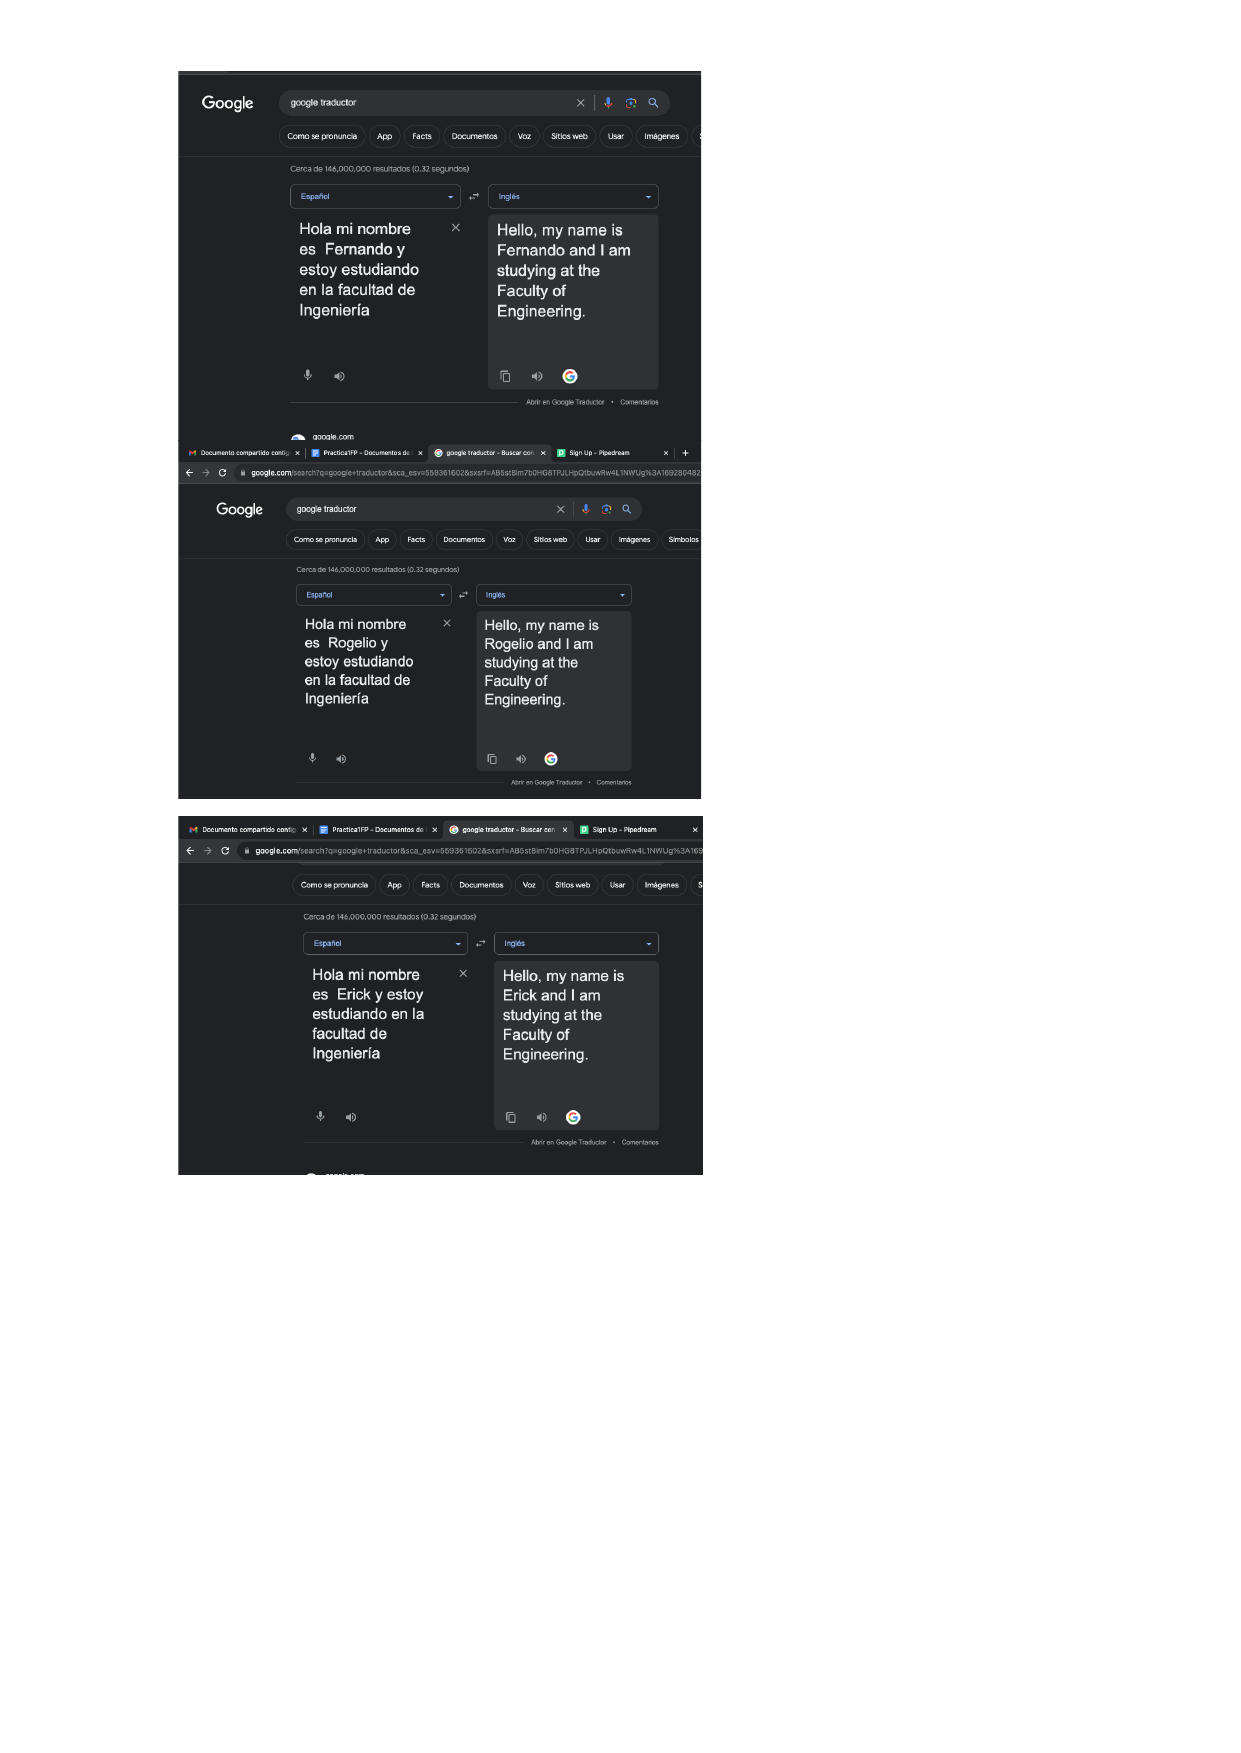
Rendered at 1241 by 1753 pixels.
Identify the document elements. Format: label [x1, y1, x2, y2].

picture [178, 71, 702, 799]
picture [178, 816, 703, 1175]
